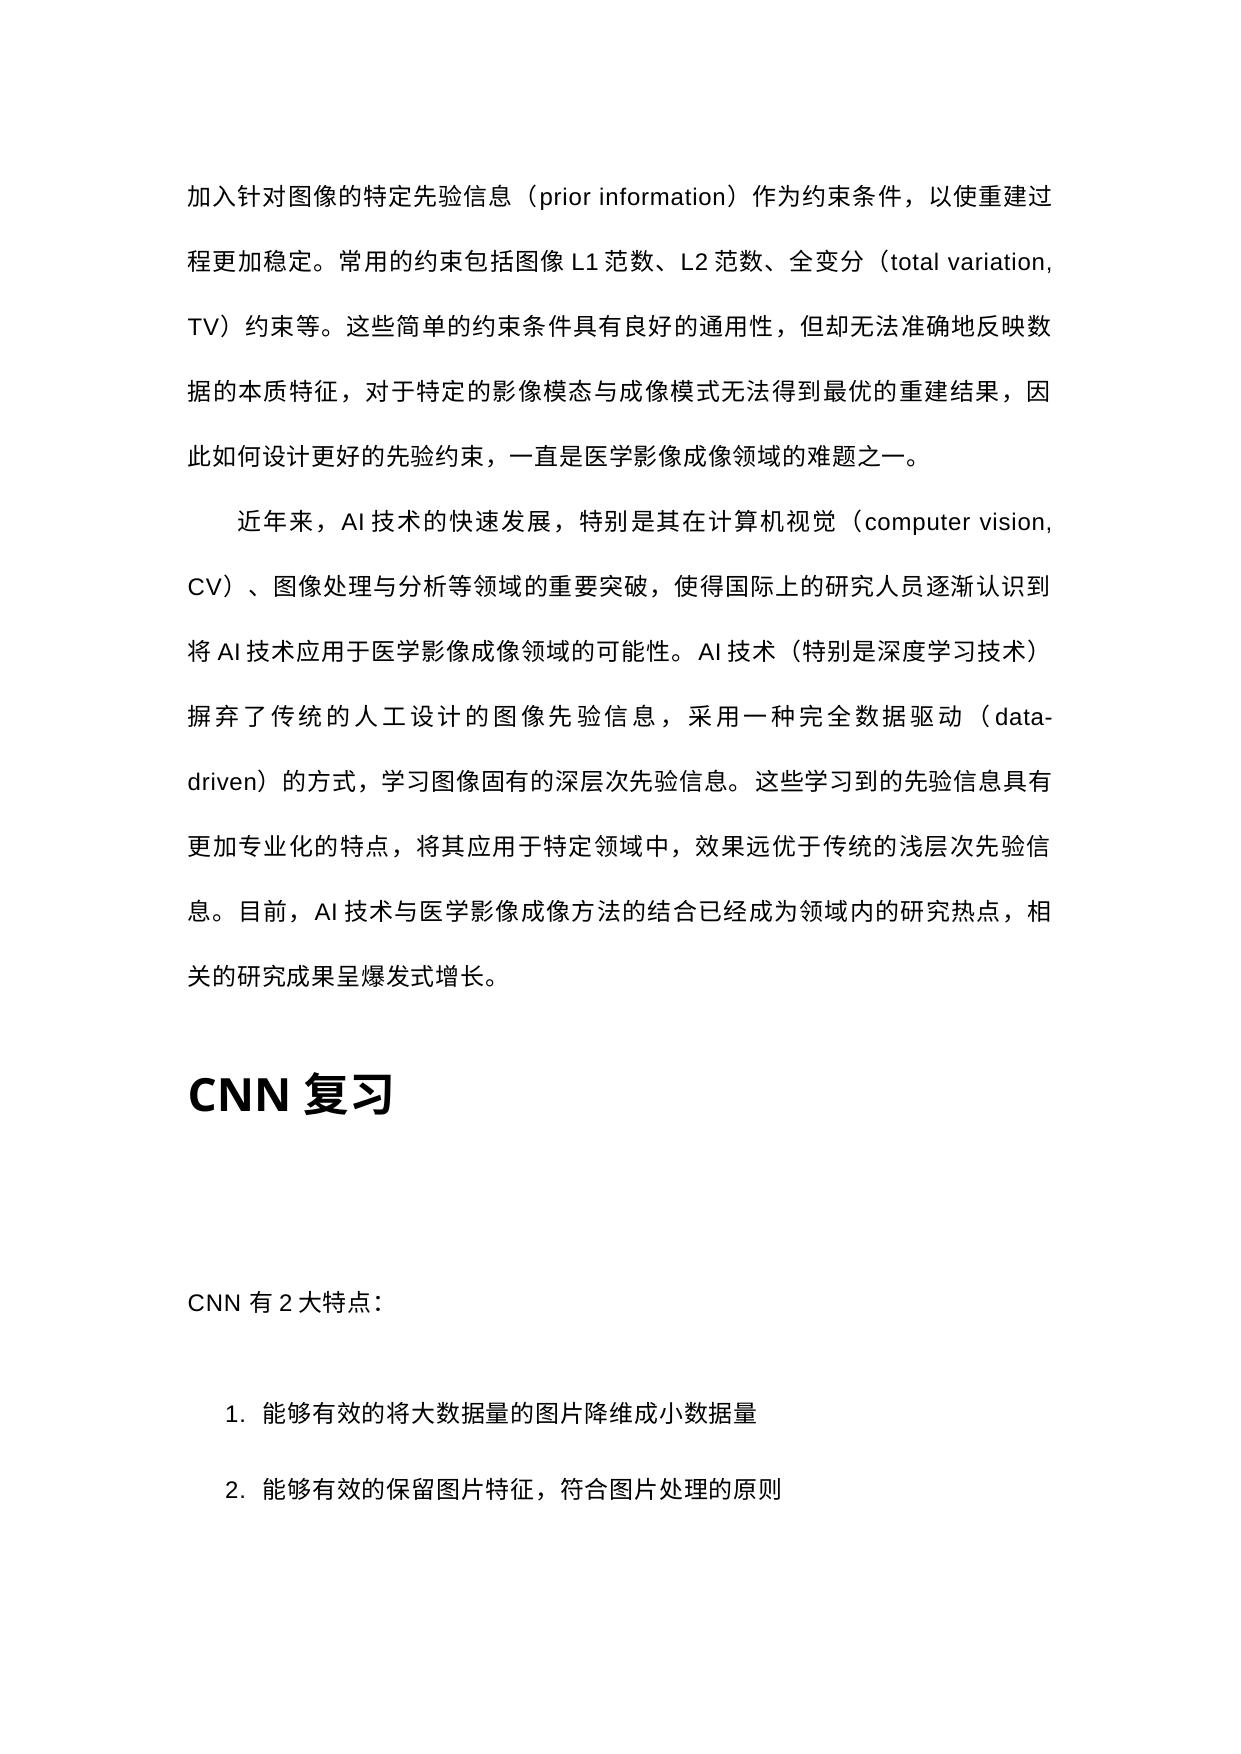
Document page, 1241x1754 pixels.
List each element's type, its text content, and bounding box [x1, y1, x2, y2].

list 能够有效的保留图片特征，符合图片处理的原则 [225, 1456, 1053, 1521]
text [187, 162, 1053, 487]
subtitle CNN 复习 [187, 1042, 1053, 1140]
text 近年来，AI技术的快速发展，特别是其在计算机视觉（computer vision, CV）、图像处理与分析等领域的重要突破，使得国际上的研究人员逐渐认识到将AI技术应用于医学影像成像领域的可能性。AI技术（特别是深度学习技术）摒弃了传统的人工设计的图像先验信息，采用一种完全数据驱动（data-driven）的方式，学习图像固有的深层次先验信息。这些学习到的先验信息具有更加专业化的特点，将其应用于特定领域中，效果远优于传统的浅层次先验信息。目前，AI技术与医学影像成像方法的结合已经成为领域内的研究热点，相关的研究成果呈爆发式增长。 [187, 487, 1053, 1007]
list 能够有效的将大数据量的图片降维成小数据量 [225, 1380, 1053, 1445]
text CNN 有2大特点： [187, 1268, 1053, 1333]
